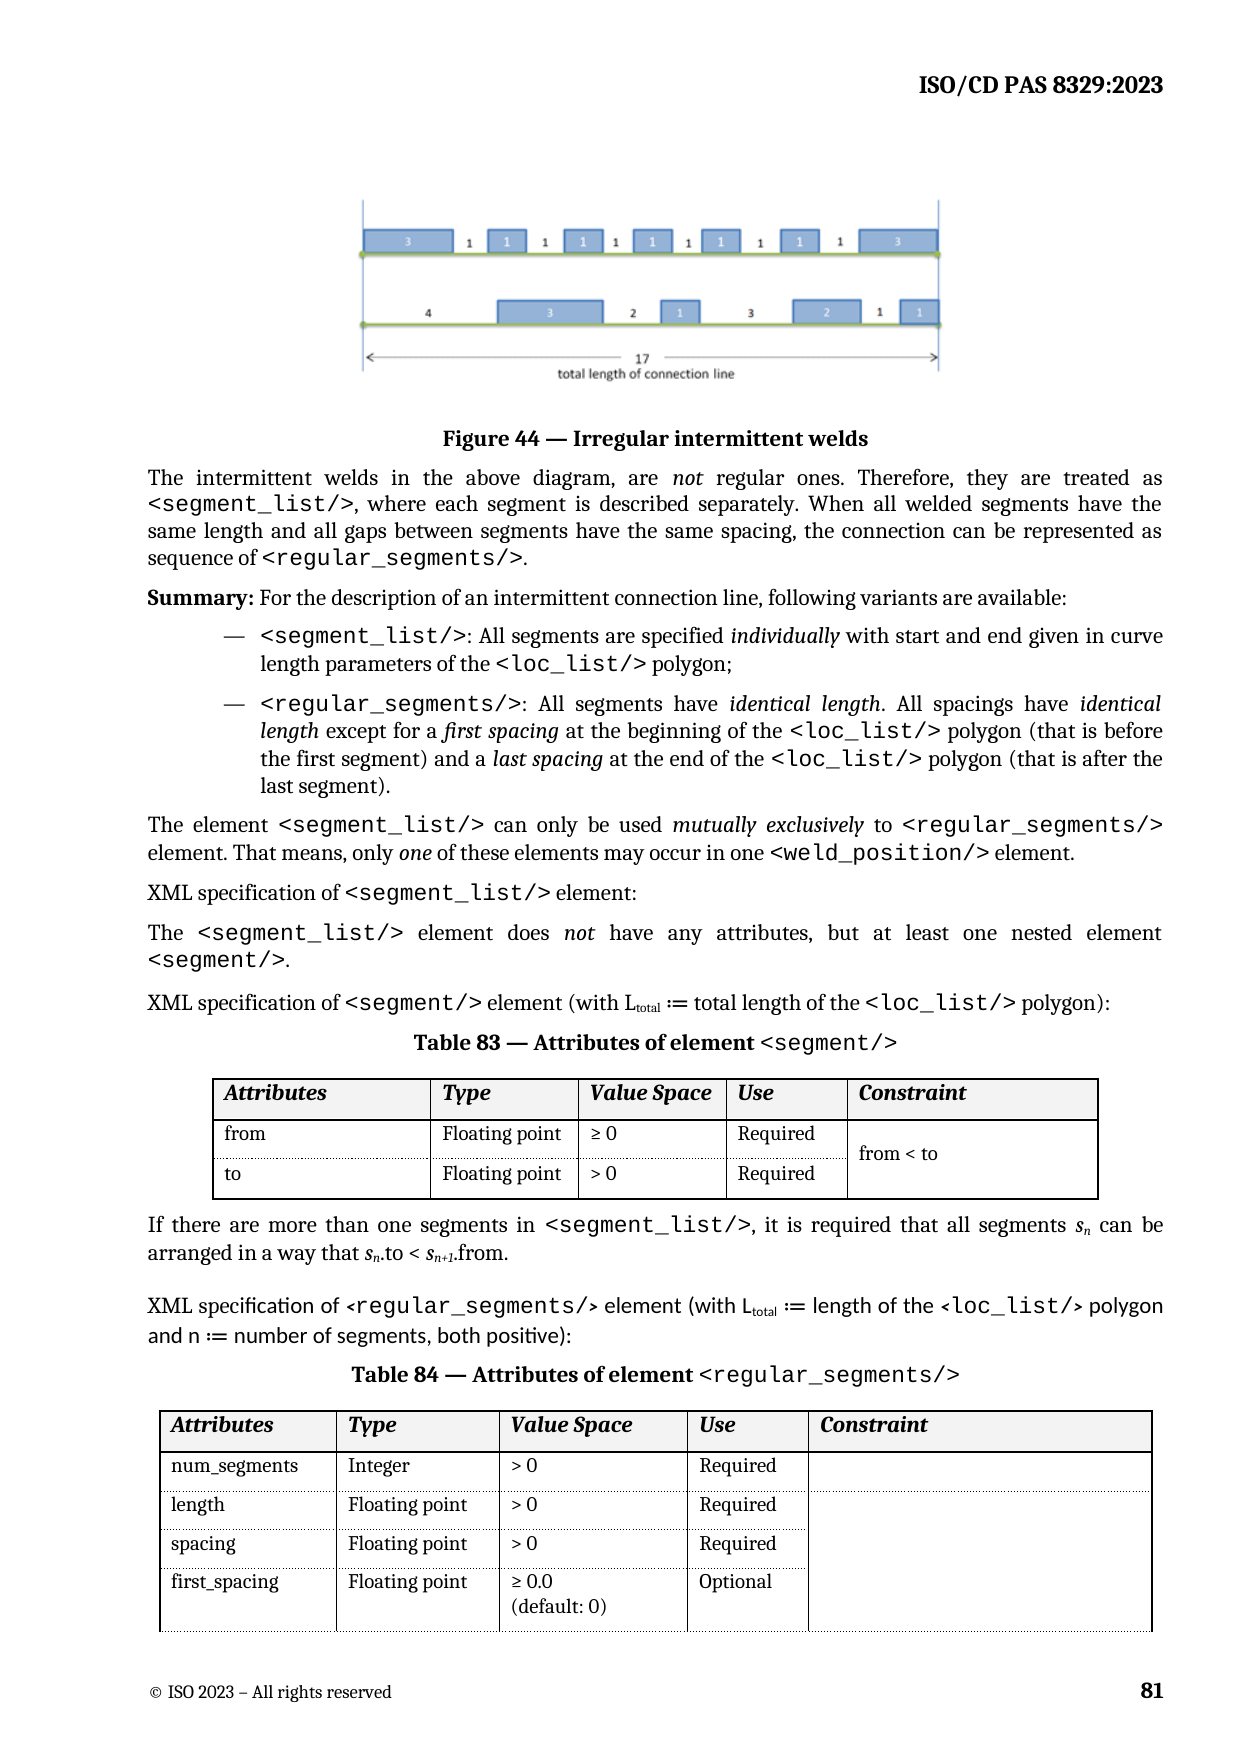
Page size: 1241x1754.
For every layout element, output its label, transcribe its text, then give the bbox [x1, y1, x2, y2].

text XML specification of <regular_segments/> element (with Ltotal ≔ length of the <loc_list/> polygon and n ≔ number of segments, both positive): [148, 1291, 1163, 1349]
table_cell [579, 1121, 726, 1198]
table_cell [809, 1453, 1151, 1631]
text Table 84 — Attributes of element <regular_segments/> [148, 1362, 1163, 1389]
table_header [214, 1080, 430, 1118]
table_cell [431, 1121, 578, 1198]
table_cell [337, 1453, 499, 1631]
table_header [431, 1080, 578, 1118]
text XML specification of <segment/> element (with Ltotal ≔ total length of the <loc_list/> polygon): [148, 987, 1163, 1017]
text The <segment_list/> element does not have any attributes, but at least one nested element <segment/>. [148, 920, 1163, 975]
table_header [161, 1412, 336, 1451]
text If there are more than one segments in <segment_list/>, it is required that all segments sn can be arranged in a way that sn.to < sn+1.from. [148, 1212, 1163, 1266]
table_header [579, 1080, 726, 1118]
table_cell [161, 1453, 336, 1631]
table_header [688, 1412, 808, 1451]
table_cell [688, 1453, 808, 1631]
text The element <segment_list/> can only be used mutually exclusively to <regular_segments/> element. That means, only one of these elements may occur in one <weld_position/> element. [148, 812, 1163, 867]
picture [313, 173, 998, 413]
text The intermittent welds in the above diagram, are not regular ones. Therefore, they are treated as <segment_list/>, where each segment is described separately. When all welded segments have the same length and all gaps between segments have the same spacing, the connection can be represented as sequence of <regular_segments/>. [148, 464, 1163, 572]
text Summary: For the description of an intermittent connection line, following variants are available: [148, 584, 1163, 611]
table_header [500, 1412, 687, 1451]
list <regular_segments/>: All segments have identical length. All spacings have identical length except for a first spacing at the beginning of the <loc_list/> polygon (that is before the first segment) and a last spacing at the end of the <loc_list/> polygon (that is after the last segment). [223, 691, 1163, 800]
text Figure 44 — Irregular intermittent welds [148, 425, 1163, 452]
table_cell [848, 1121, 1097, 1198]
text Table 83 — Attributes of element <segment/> [148, 1029, 1163, 1057]
text XML specification of <segment_list/> element: [148, 880, 1163, 907]
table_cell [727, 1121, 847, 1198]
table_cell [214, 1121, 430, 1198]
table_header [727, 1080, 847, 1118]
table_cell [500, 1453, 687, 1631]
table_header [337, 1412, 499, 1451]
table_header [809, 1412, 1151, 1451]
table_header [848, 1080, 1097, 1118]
list <segment_list/>: All segments are specified individually with start and end given in curve length parameters of the <loc_list/> polygon; [223, 623, 1163, 678]
